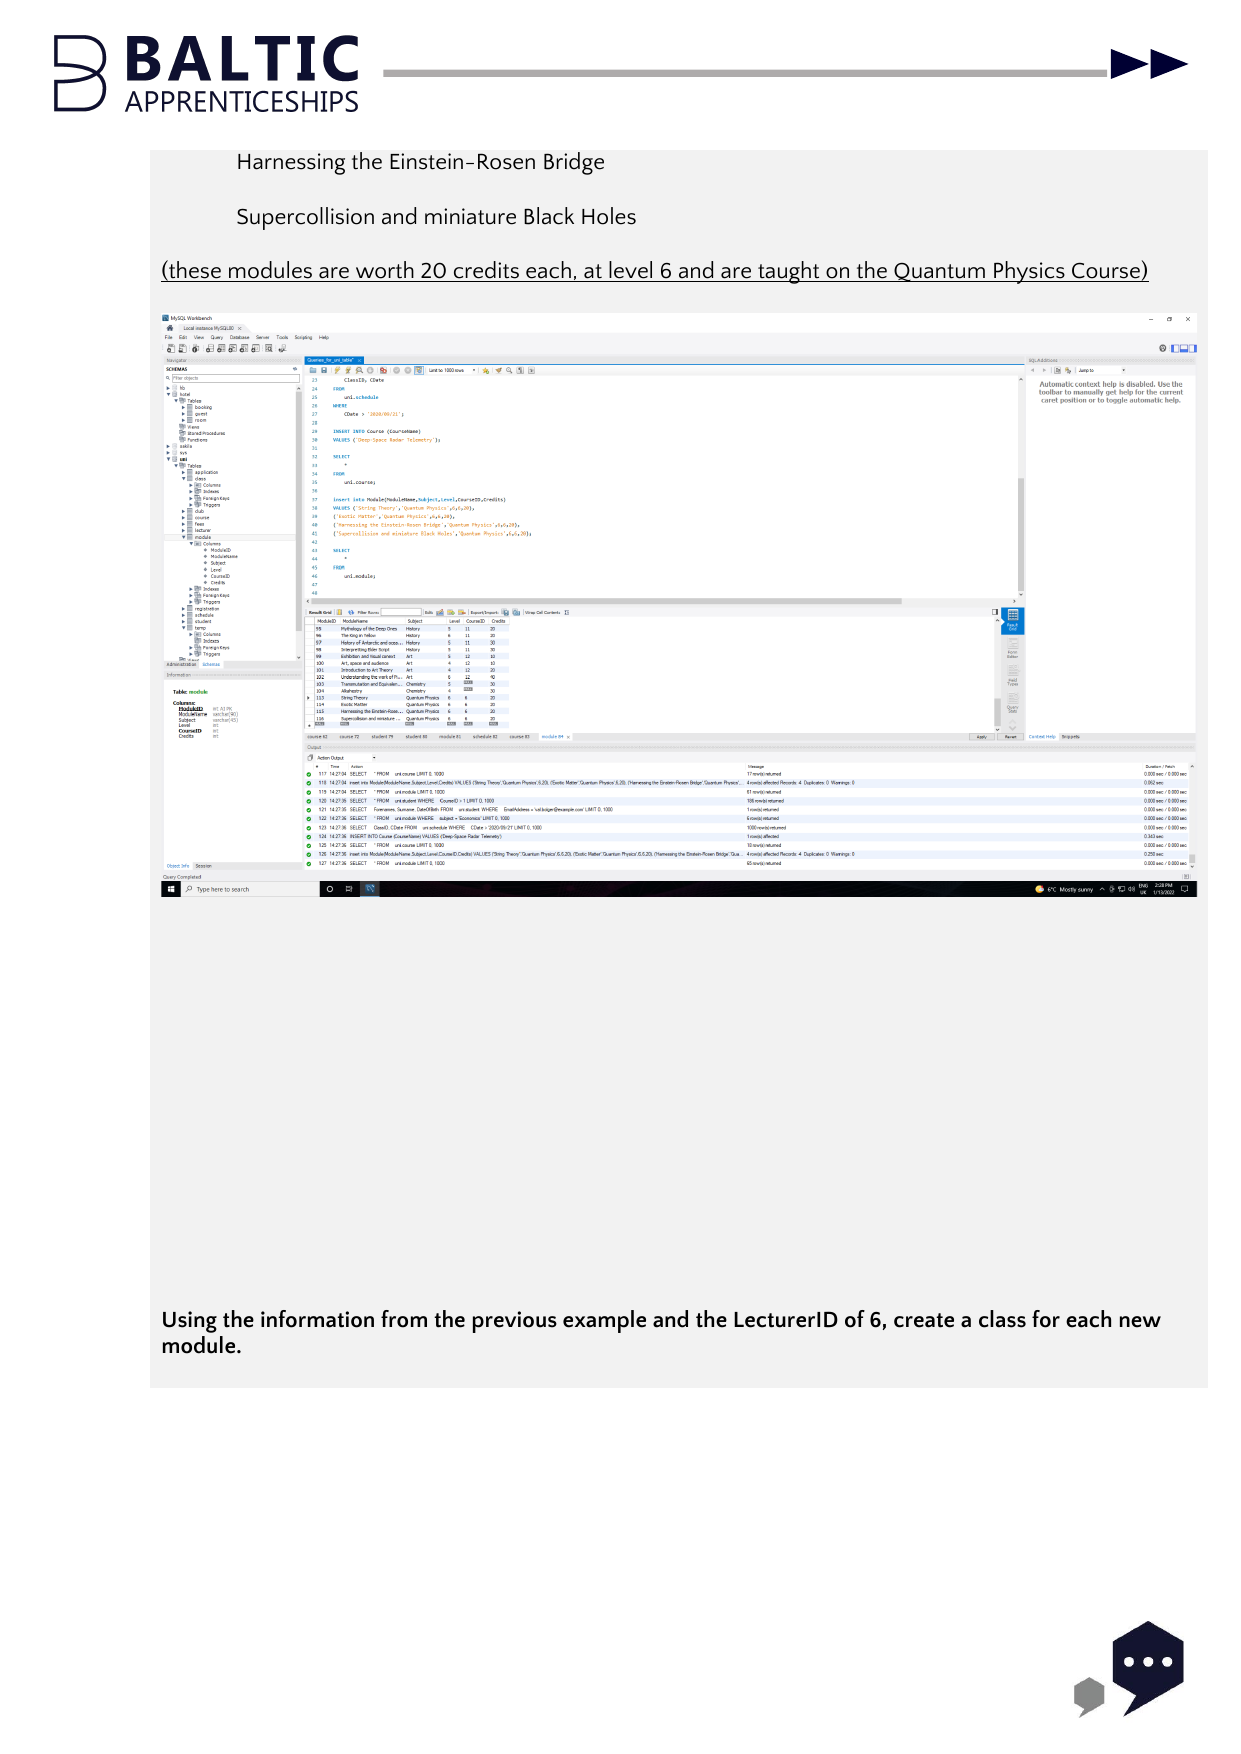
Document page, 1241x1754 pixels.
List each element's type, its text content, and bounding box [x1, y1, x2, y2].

picture [1061, 1610, 1193, 1730]
picture [53, 34, 359, 113]
picture [161, 313, 1198, 897]
